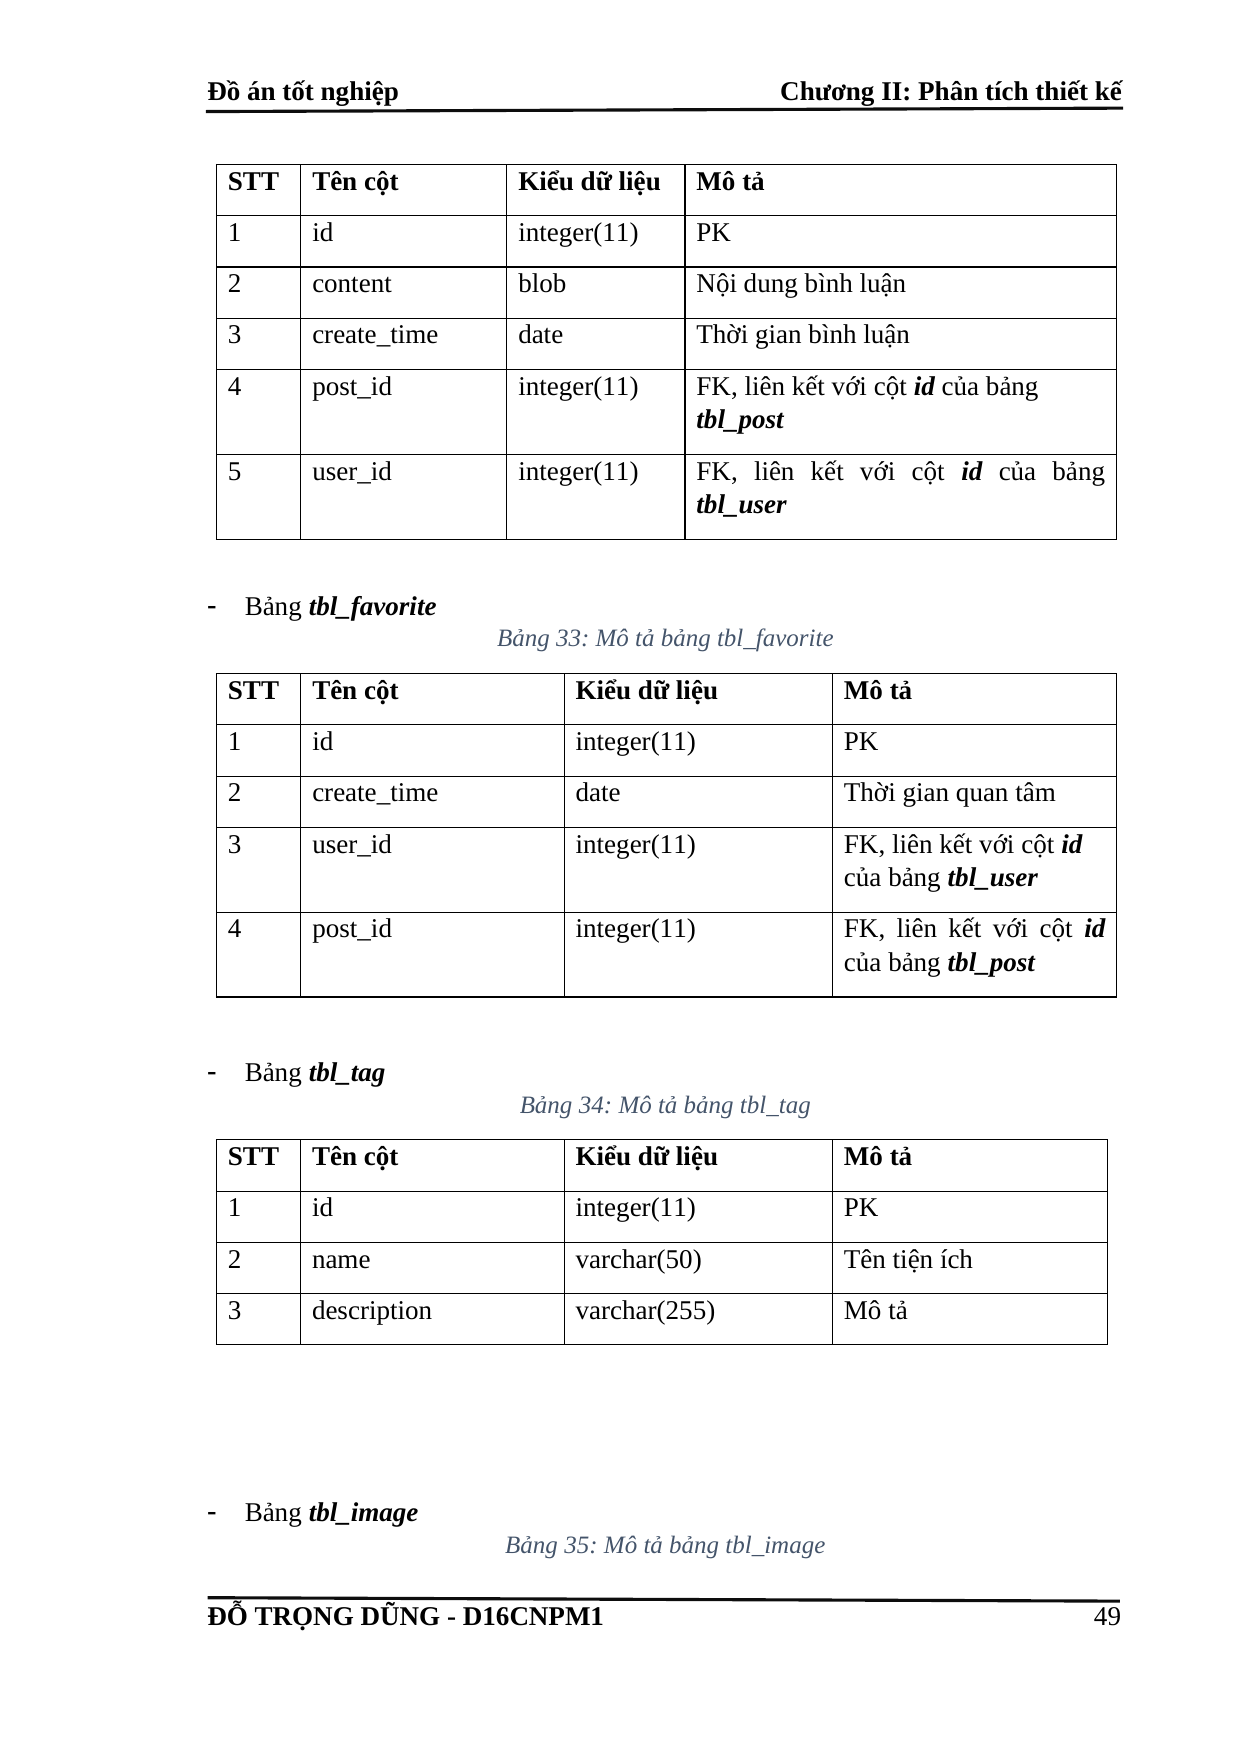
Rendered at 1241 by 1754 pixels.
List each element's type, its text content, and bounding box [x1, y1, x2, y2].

table_cell FK, liên kết với cột id của bảng tbl_post [686, 370, 1116, 454]
table_cell integer(11) [507, 455, 684, 538]
table_header Kiểu dữ liệu [507, 165, 684, 215]
table_cell varchar(50) [565, 1243, 832, 1293]
table_cell 3 [217, 1294, 300, 1344]
table_header Mô tả [833, 1140, 1107, 1191]
table_cell Tên tiện ích [833, 1243, 1107, 1293]
table_cell 2 [217, 1243, 300, 1293]
table_cell description [301, 1294, 564, 1344]
table_cell integer(11) [565, 913, 832, 996]
table_cell blob [507, 268, 684, 318]
table_cell 4 [217, 370, 300, 454]
table_header STT [217, 674, 300, 724]
table_cell user_id [301, 828, 564, 912]
list Bảng tbl_image [207, 1496, 1123, 1527]
table_header Tên cột [301, 165, 506, 215]
table_cell 1 [217, 216, 300, 266]
table_header Kiểu dữ liệu [565, 1140, 832, 1191]
text Bảng 35: Mô tả bảng tbl_image [207, 1530, 1123, 1558]
table_header Kiểu dữ liệu [565, 674, 832, 724]
table_header Mô tả [833, 674, 1116, 724]
table_header STT [217, 1140, 300, 1191]
table_cell 3 [217, 319, 300, 369]
table_cell integer(11) [507, 216, 684, 266]
text Bảng 34: Mô tả bảng tbl_tag [207, 1090, 1123, 1118]
list Bảng tbl_tag [207, 1056, 1123, 1087]
table_cell Nội dung bình luận [686, 268, 1116, 318]
table_cell post_id [301, 913, 564, 996]
table_cell integer(11) [507, 370, 684, 454]
table_cell 3 [217, 828, 300, 912]
table_cell create_time [301, 777, 564, 827]
table_cell FK, liên kết với cột id của bảng tbl_user [833, 828, 1116, 912]
list Bảng tbl_favorite [207, 590, 1123, 621]
table_cell 5 [217, 455, 300, 538]
table_cell integer(11) [565, 725, 832, 776]
table_cell id [301, 1192, 564, 1242]
table_cell 2 [217, 268, 300, 318]
table_cell 4 [217, 913, 300, 996]
table_cell date [565, 777, 832, 827]
table_cell 1 [217, 1192, 300, 1242]
table_cell user_id [301, 455, 506, 538]
table_cell create_time [301, 319, 506, 369]
table_cell integer(11) [565, 828, 832, 912]
table_cell 1 [217, 725, 300, 776]
table_header STT [217, 165, 300, 215]
table_cell FK, liên kết với cột id của bảng tbl_user [686, 455, 1116, 538]
table_cell FK, liên kết với cột id của bảng tbl_post [833, 913, 1116, 996]
table_cell varchar(255) [565, 1294, 832, 1344]
text Bảng 33: Mô tả bảng tbl_favorite [207, 623, 1123, 652]
table_cell PK [686, 216, 1116, 266]
table_cell integer(11) [565, 1192, 832, 1242]
table_cell Thời gian quan tâm [833, 777, 1116, 827]
table_cell post_id [301, 370, 506, 454]
table_cell id [301, 216, 506, 266]
table_cell 2 [217, 777, 300, 827]
table_header Tên cột [301, 674, 564, 724]
table_cell PK [833, 725, 1116, 776]
table_cell date [507, 319, 684, 369]
table_cell Mô tả [833, 1294, 1107, 1344]
table_header Mô tả [686, 165, 1116, 215]
table_cell Thời gian bình luận [686, 319, 1116, 369]
table_cell PK [833, 1192, 1107, 1242]
table_header Tên cột [301, 1140, 564, 1191]
table_cell name [301, 1243, 564, 1293]
table_cell content [301, 268, 506, 318]
table_cell id [301, 725, 564, 776]
